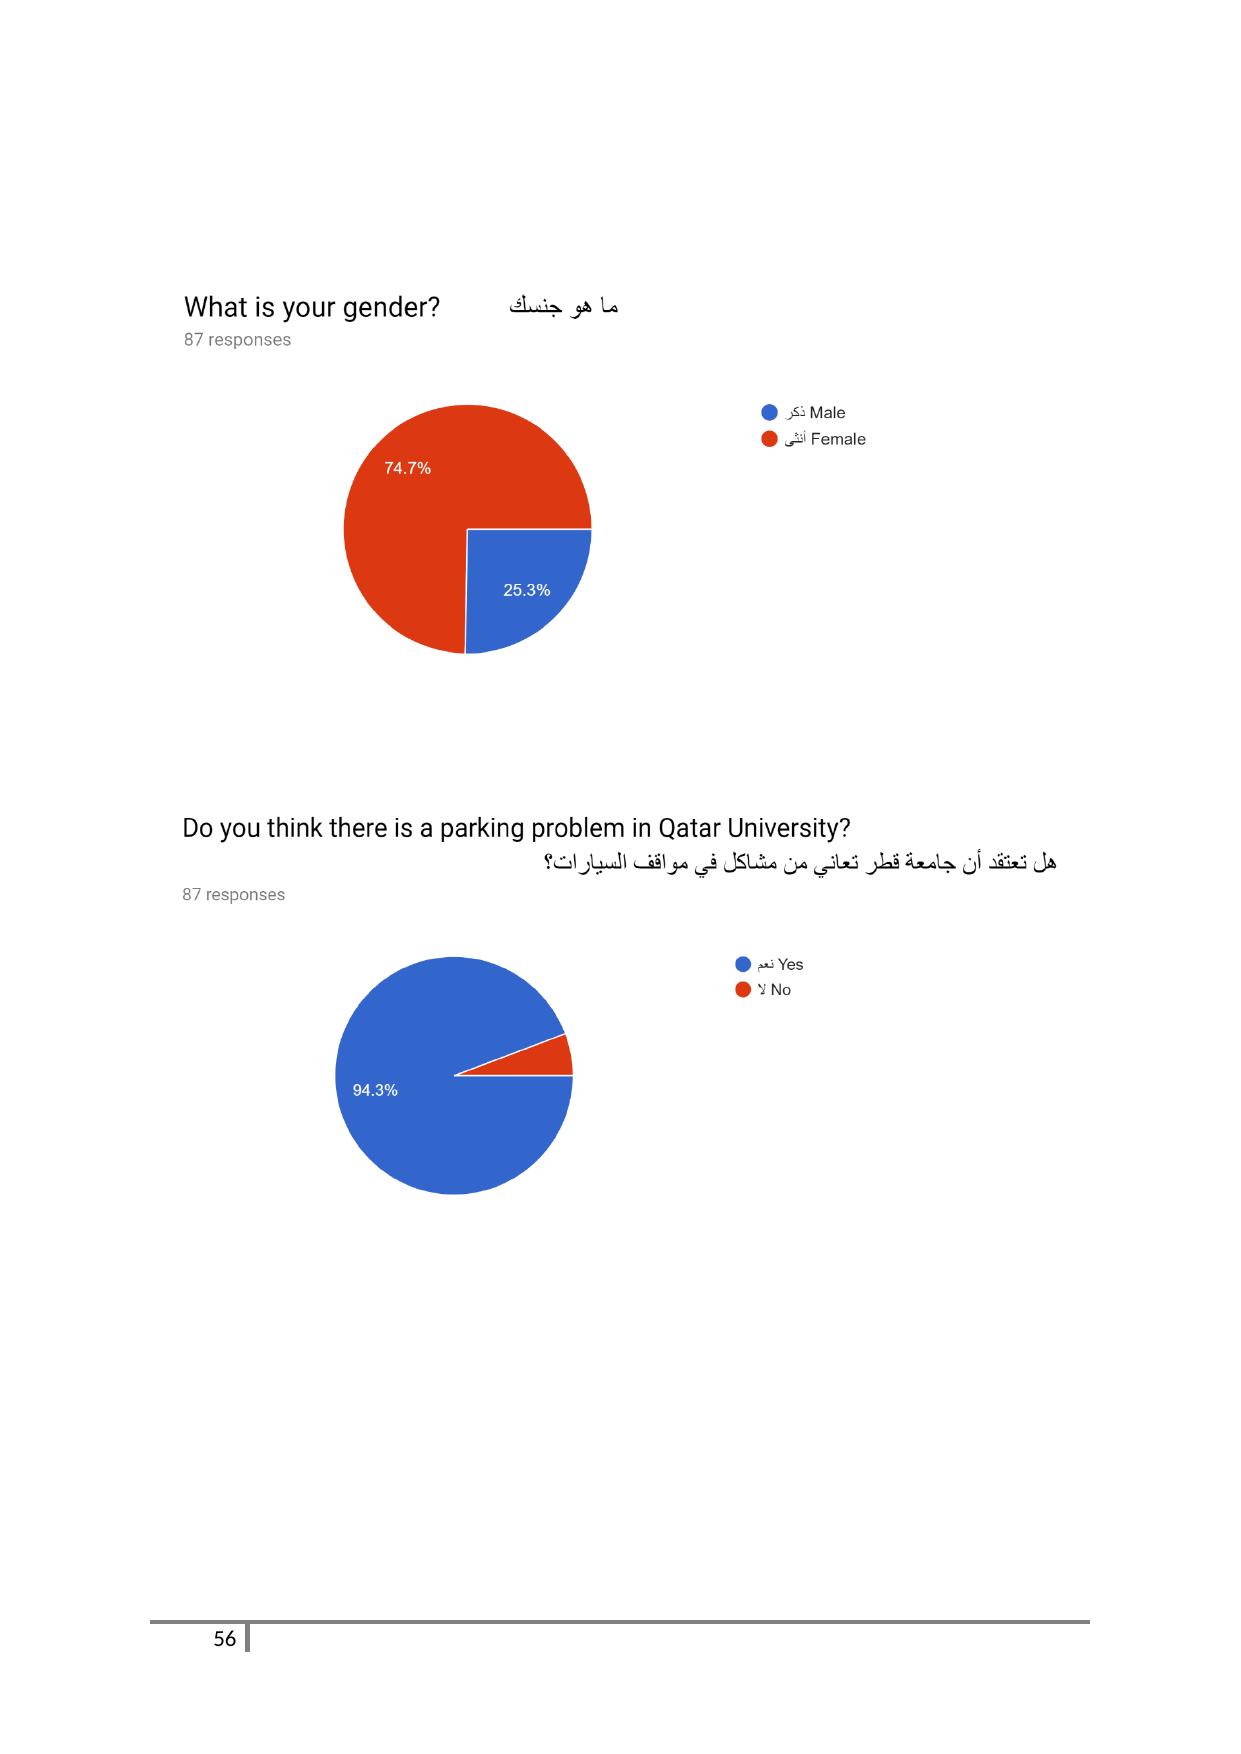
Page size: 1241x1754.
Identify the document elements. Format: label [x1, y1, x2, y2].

picture [150, 256, 1114, 701]
picture [150, 778, 1073, 1240]
